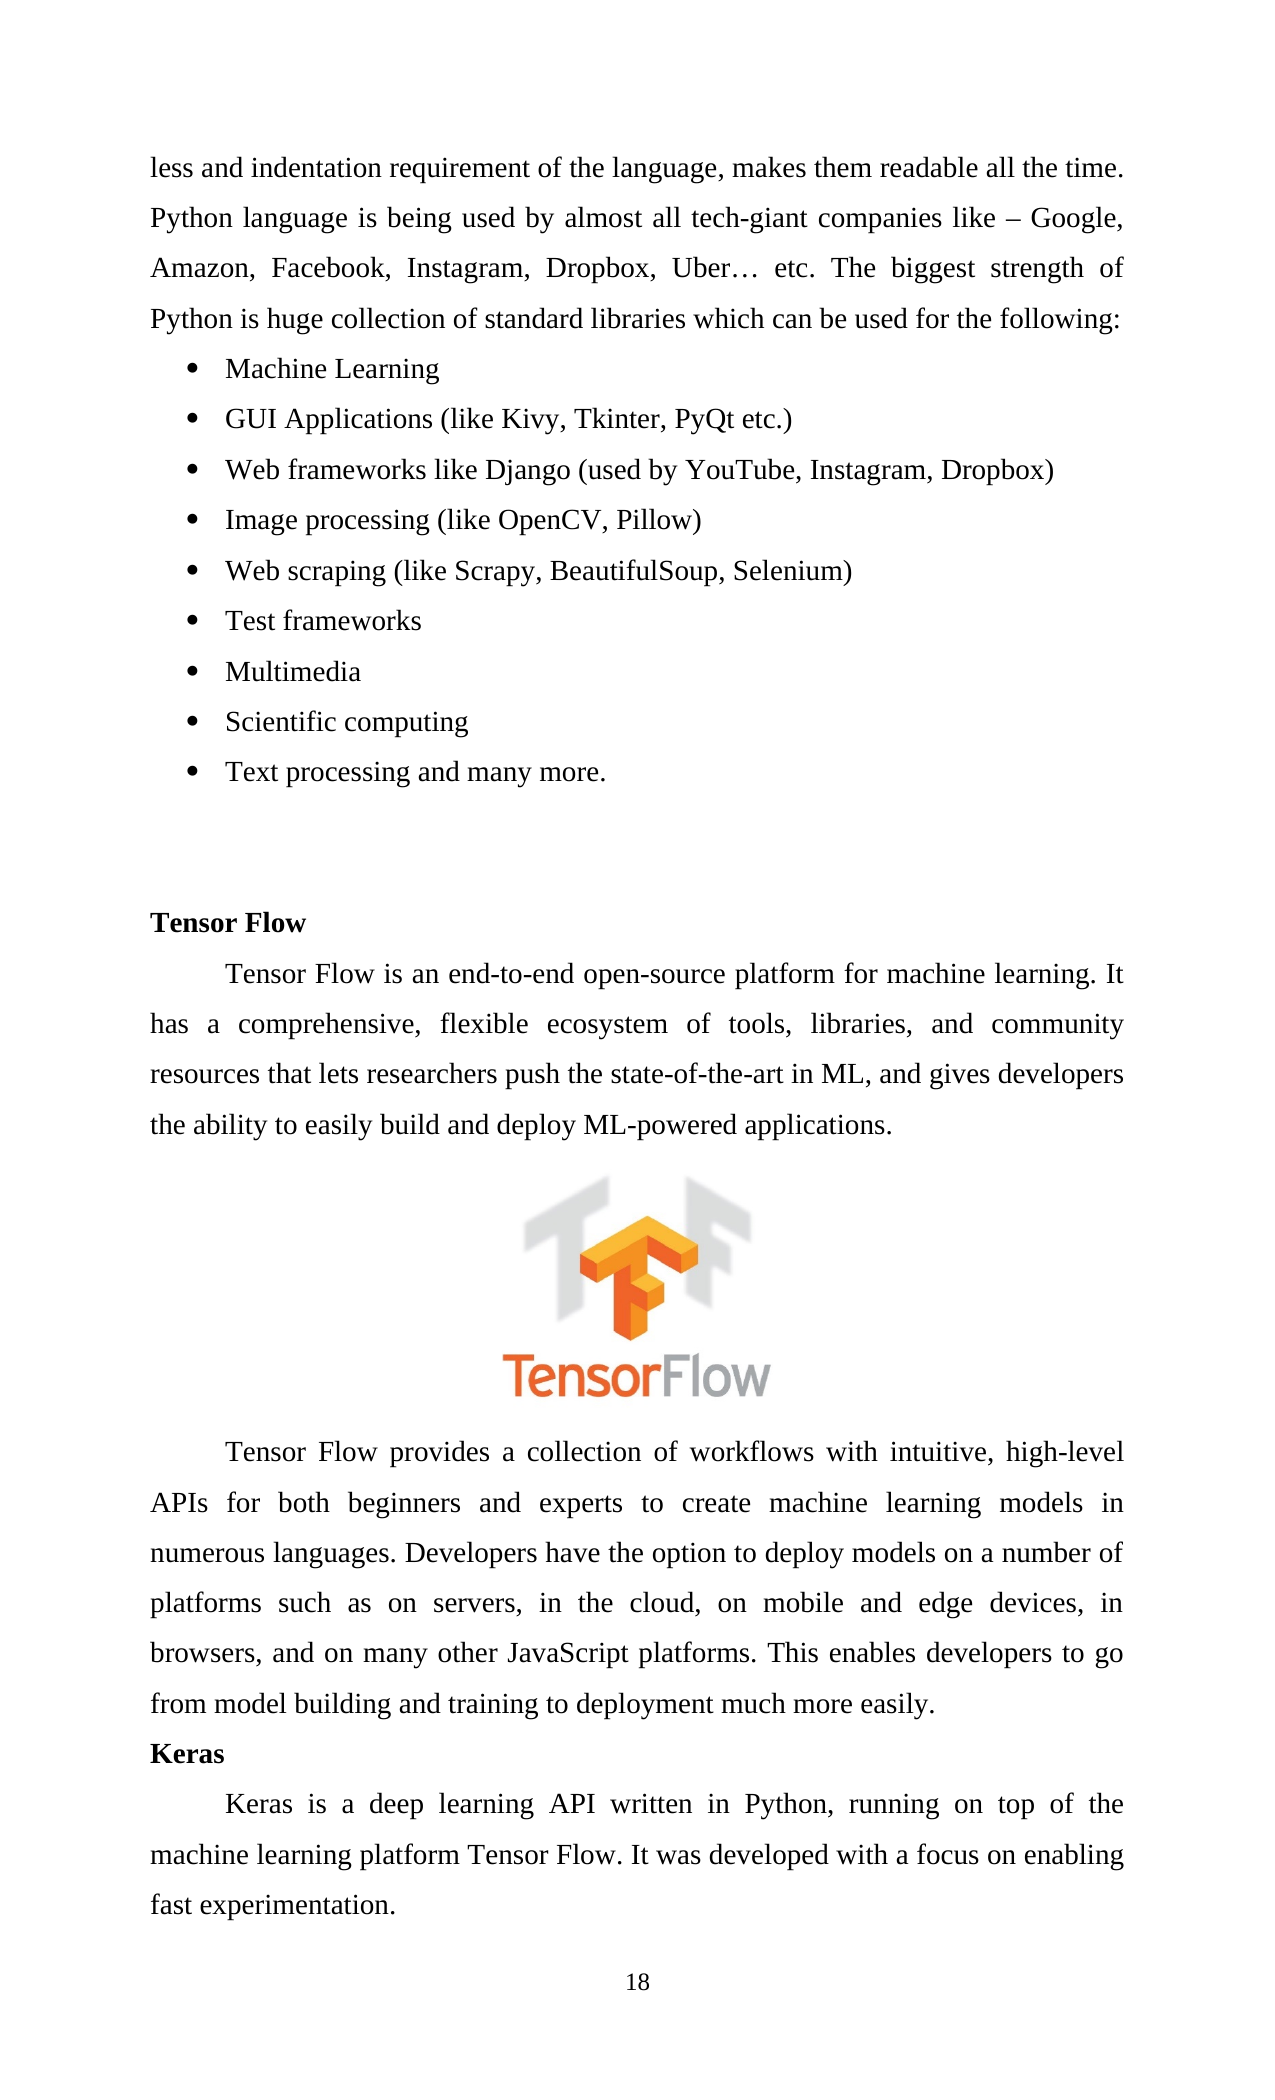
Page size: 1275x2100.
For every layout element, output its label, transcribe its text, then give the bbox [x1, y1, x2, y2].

list Web frameworks like Django (used by YouTube, Instagram, Dropbox) [187, 452, 1125, 486]
text Tensor Flow provides a collection of workflows with intuitive, high-level APIs for both beginners and experts to create machine learning models in numerous languages. Developers have the option to deploy models on a number of platforms such as on servers, in the cloud, on mobile and edge devices, in browsers, and on many other JavaScript platforms. This enables developers to go from model building and training to deployment much more easily. [150, 1434, 1125, 1719]
text Keras is a deep learning API written in Python, running on top of the machine learning platform Tensor Flow. It was developed with a focus on enabling fast experimentation. [150, 1787, 1125, 1921]
list Text processing and many more. [187, 754, 1125, 788]
list Test frameworks [187, 603, 1125, 637]
list Web scraping (like Scrapy, BeautifulSoup, Selenium) [187, 553, 1125, 587]
text Tensor Flow is an end-to-end open-source platform for machine learning. It has a comprehensive, flexible ecosystem of tools, libraries, and community resources that lets researchers push the state-of-the-art in ML, and gives developers the ability to easily build and deploy ML-powered applications. [150, 956, 1125, 1140]
list Machine Learning [187, 351, 1125, 385]
text Tensor Flow [150, 906, 1125, 939]
list Image processing (like OpenCV, Pillow) [187, 502, 1125, 536]
text Keras [150, 1736, 1125, 1770]
list GUI Applications (like Kivy, Tkinter, PyQt etc.) [187, 402, 1125, 435]
list Scientific computing [187, 704, 1125, 738]
picture [501, 1157, 774, 1420]
list Multimedia [187, 654, 1125, 687]
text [150, 150, 1125, 334]
